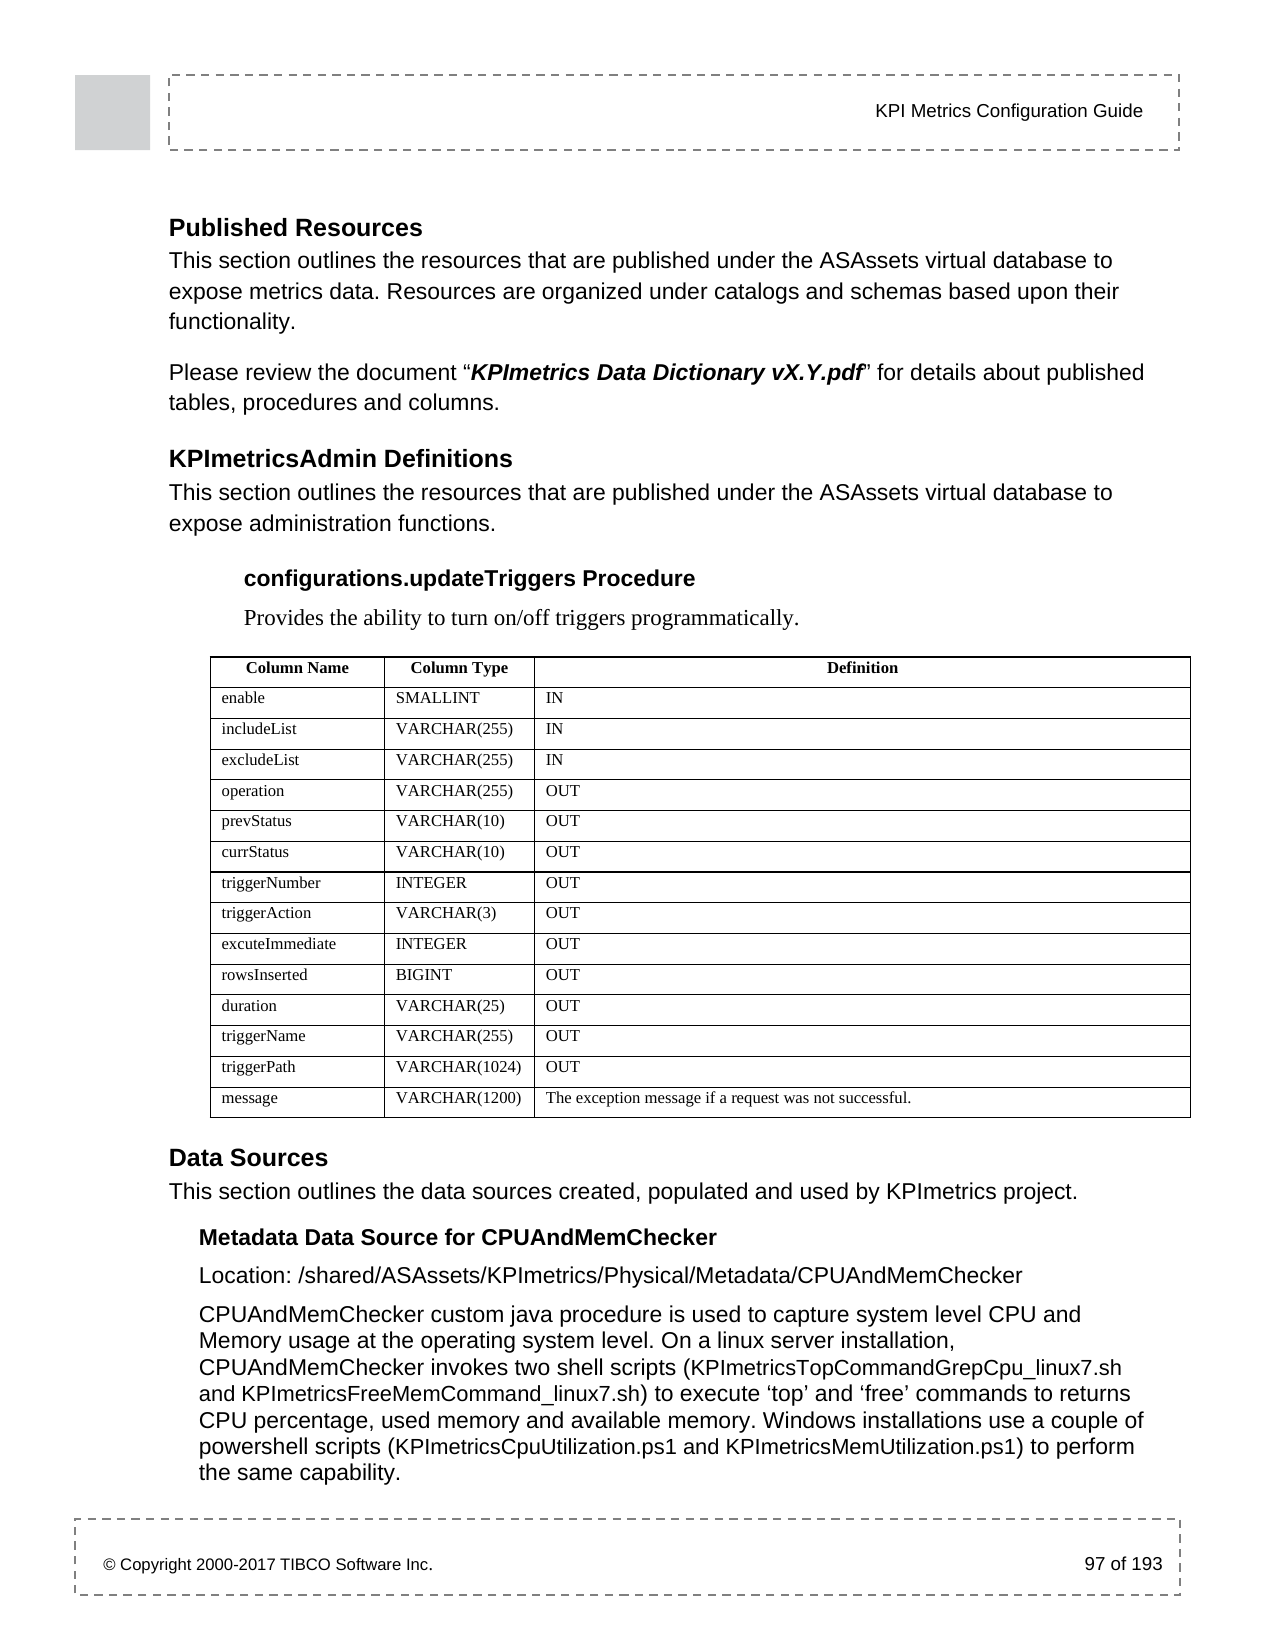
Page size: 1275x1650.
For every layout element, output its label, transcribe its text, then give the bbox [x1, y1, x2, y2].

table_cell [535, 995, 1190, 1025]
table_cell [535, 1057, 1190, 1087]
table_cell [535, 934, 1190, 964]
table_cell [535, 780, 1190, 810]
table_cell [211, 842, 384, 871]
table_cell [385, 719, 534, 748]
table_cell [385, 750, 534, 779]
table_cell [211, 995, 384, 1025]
subtitle Data Sources [169, 1143, 1162, 1172]
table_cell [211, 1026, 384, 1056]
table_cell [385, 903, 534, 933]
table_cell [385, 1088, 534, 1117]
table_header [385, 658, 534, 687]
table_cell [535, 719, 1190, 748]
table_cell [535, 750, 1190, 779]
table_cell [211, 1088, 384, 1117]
text Location: /shared/ASAssets/KPImetrics/Physical/Metadata/CPUAndMemChecker [199, 1262, 1162, 1289]
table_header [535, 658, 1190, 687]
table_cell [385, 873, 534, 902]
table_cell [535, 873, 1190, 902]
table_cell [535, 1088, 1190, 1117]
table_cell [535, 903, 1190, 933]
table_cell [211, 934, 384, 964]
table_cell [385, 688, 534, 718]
subtitle Metadata Data Source for CPUAndMemChecker [169, 1223, 1162, 1250]
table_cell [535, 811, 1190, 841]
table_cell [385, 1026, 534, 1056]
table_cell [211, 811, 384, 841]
text Please review the document “KPImetrics Data Dictionary vX.Y.pdf” for details about published tables, procedures and columns. [169, 359, 1161, 416]
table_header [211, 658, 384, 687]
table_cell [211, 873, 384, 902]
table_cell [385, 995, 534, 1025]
subtitle KPImetricsAdmin Definitions [169, 444, 1162, 473]
text CPUAndMemChecker custom java procedure is used to capture system level CPU and Memory usage at the operating system level. On a linux server installation, CPUAndMemChecker invokes two shell scripts (KPImetricsTopCommandGrepCpu_linux7.sh and KPImetricsFreeMemCommand_linux7.sh) to execute ‘top’ and ‘free’ commands to returns CPU percentage, used memory and available memory. Windows installations use a couple of powershell scripts (KPImetricsCpuUtilization.ps1 and KPImetricsMemUtilization.ps1) to perform the same capability. [199, 1301, 1162, 1486]
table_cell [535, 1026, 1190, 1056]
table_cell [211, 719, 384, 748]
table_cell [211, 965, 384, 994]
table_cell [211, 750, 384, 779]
text This section outlines the data sources created, populated and used by KPImetrics project. [169, 1178, 1162, 1205]
subtitle configurations.updateTriggers Procedure [244, 565, 1162, 591]
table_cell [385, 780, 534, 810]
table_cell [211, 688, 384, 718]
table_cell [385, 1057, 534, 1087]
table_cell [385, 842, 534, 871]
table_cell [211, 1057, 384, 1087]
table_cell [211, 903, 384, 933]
text This section outlines the resources that are published under the ASAssets virtual database to expose metrics data. Resources are organized under catalogs and schemas based upon their functionality. [169, 247, 1161, 334]
subtitle Published Resources [169, 212, 1162, 241]
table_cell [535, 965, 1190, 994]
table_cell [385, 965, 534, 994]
text Provides the ability to turn on/off triggers programmatically. [244, 604, 1162, 630]
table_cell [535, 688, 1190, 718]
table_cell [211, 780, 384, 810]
text This section outlines the resources that are published under the ASAssets virtual database to expose administration functions. [169, 479, 1161, 536]
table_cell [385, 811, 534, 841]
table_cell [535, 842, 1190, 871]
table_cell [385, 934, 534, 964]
